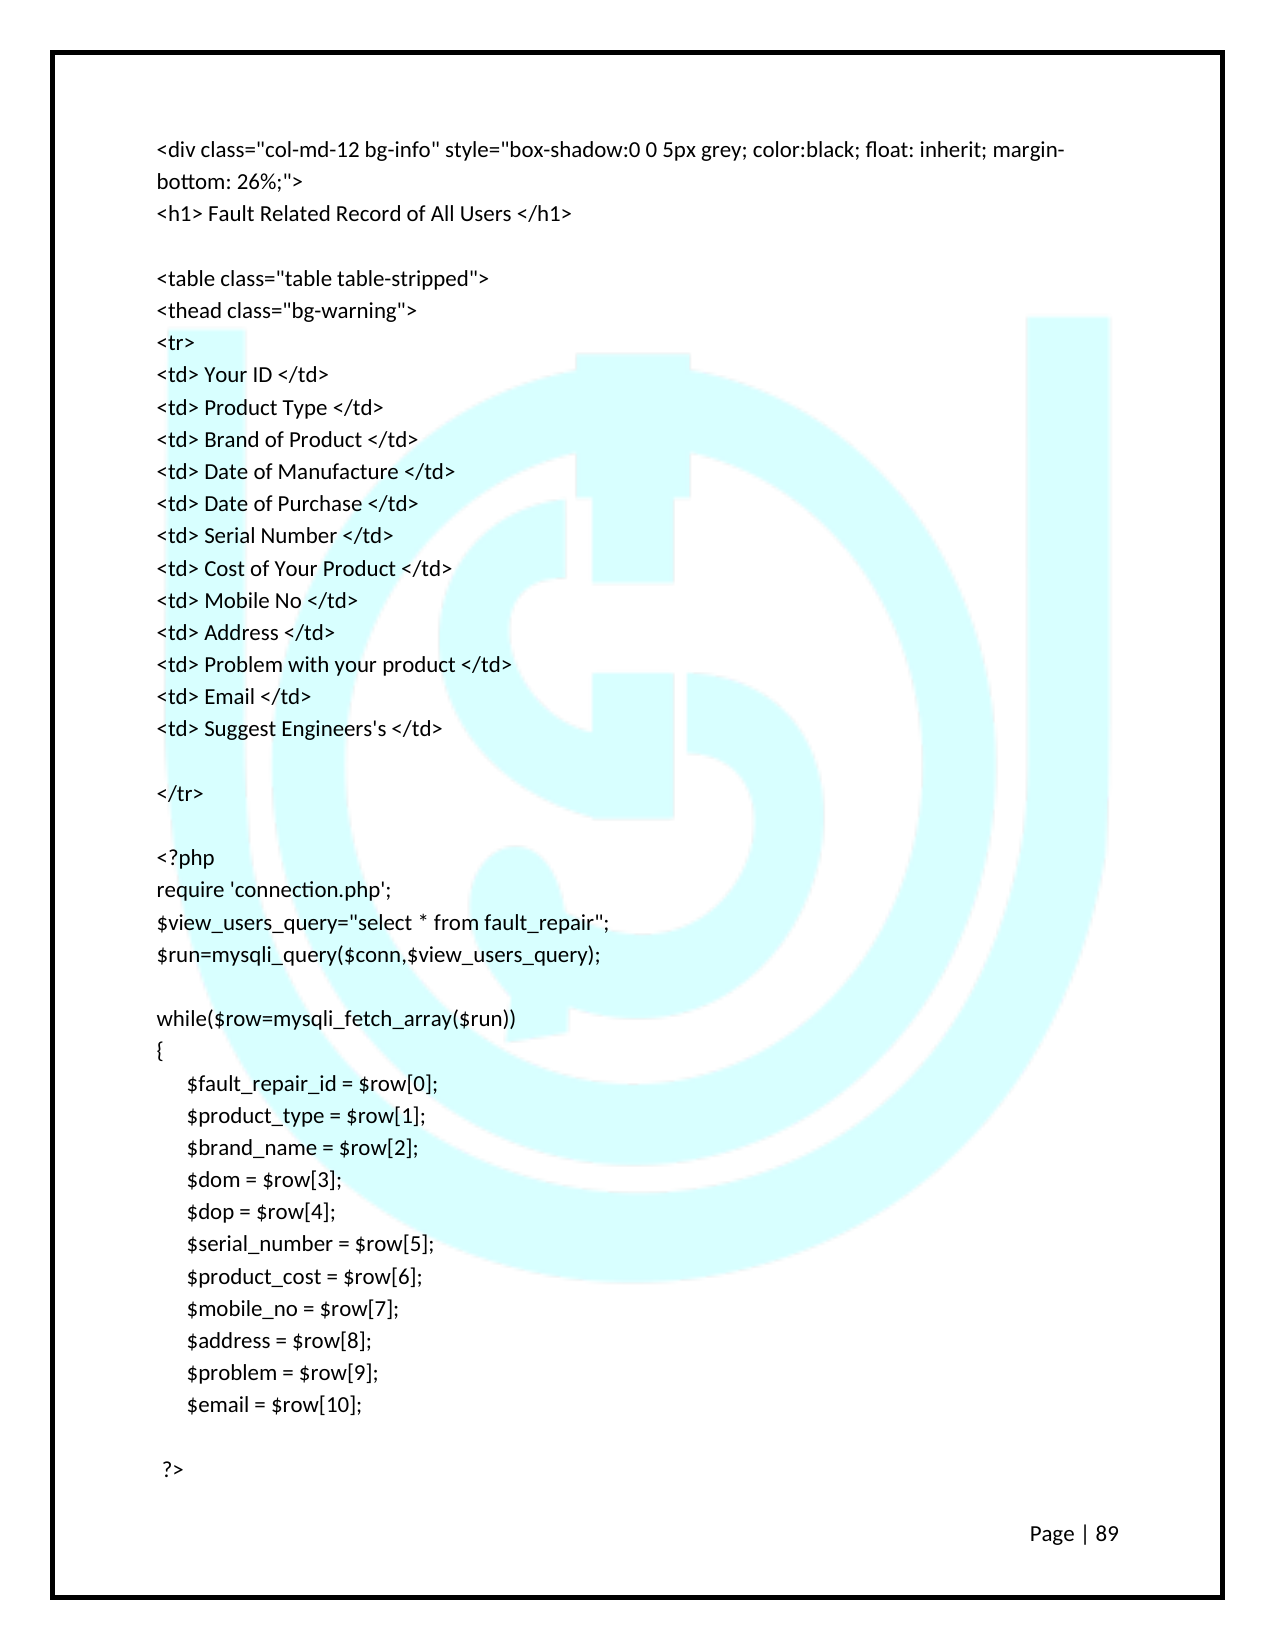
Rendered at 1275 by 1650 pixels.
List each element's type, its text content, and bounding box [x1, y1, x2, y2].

text <td> Address </td> [156, 618, 1118, 646]
text $email = $row[10]; [156, 1391, 1118, 1418]
text </tr> [156, 779, 1118, 807]
text $fault_repair_id = $row[0]; [156, 1069, 1118, 1097]
text <thead class="bg-warning"> [156, 296, 1118, 324]
text <td> Serial Number </td> [156, 521, 1118, 549]
text <td> Brand of Product </td> [156, 425, 1118, 453]
text $dop = $row[4]; [156, 1197, 1118, 1225]
text $run=mysqli_query($conn,$view_users_query); [156, 940, 1118, 968]
text ?> [156, 1455, 1118, 1483]
text $problem = $row[9]; [156, 1358, 1118, 1386]
text <td> Date of Manufacture </td> [156, 457, 1118, 485]
text <tr> [156, 328, 1118, 356]
text <td> Suggest Engineers's </td> [156, 714, 1118, 743]
text $serial_number = $row[5]; [156, 1229, 1118, 1258]
text { [156, 1036, 1118, 1064]
text while($row=mysqli_fetch_array($run)) [156, 1004, 1118, 1032]
text $mobile_no = $row[7]; [156, 1294, 1118, 1322]
text $address = $row[8]; [156, 1326, 1118, 1354]
text $product_type = $row[1]; [156, 1101, 1118, 1129]
text <td> Your ID </td> [156, 361, 1118, 388]
text <td> Date of Purchase </td> [156, 489, 1118, 517]
text $dom = $row[3]; [156, 1165, 1118, 1193]
text $product_cost = $row[6]; [156, 1262, 1118, 1290]
text $view_users_query="select * from fault_repair"; [156, 908, 1118, 936]
text <td> Product Type </td> [156, 393, 1118, 421]
text <td> Mobile No </td> [156, 586, 1118, 614]
text require 'connection.php'; [156, 876, 1118, 903]
text <table class="table table-stripped"> [156, 264, 1118, 292]
text <td> Email </td> [156, 682, 1118, 710]
text <h1> Fault Related Record of All Users </h1> [156, 199, 1118, 228]
text <div class="col-md-12 bg-info" style="box-shadow:0 0 5px grey; color:black; float: inherit; margin-bottom: 26%;"> [156, 135, 1118, 195]
text <td> Problem with your product </td> [156, 650, 1118, 678]
text $brand_name = $row[2]; [156, 1133, 1118, 1161]
text <?php [156, 843, 1118, 871]
text <td> Cost of Your Product </td> [156, 554, 1118, 582]
